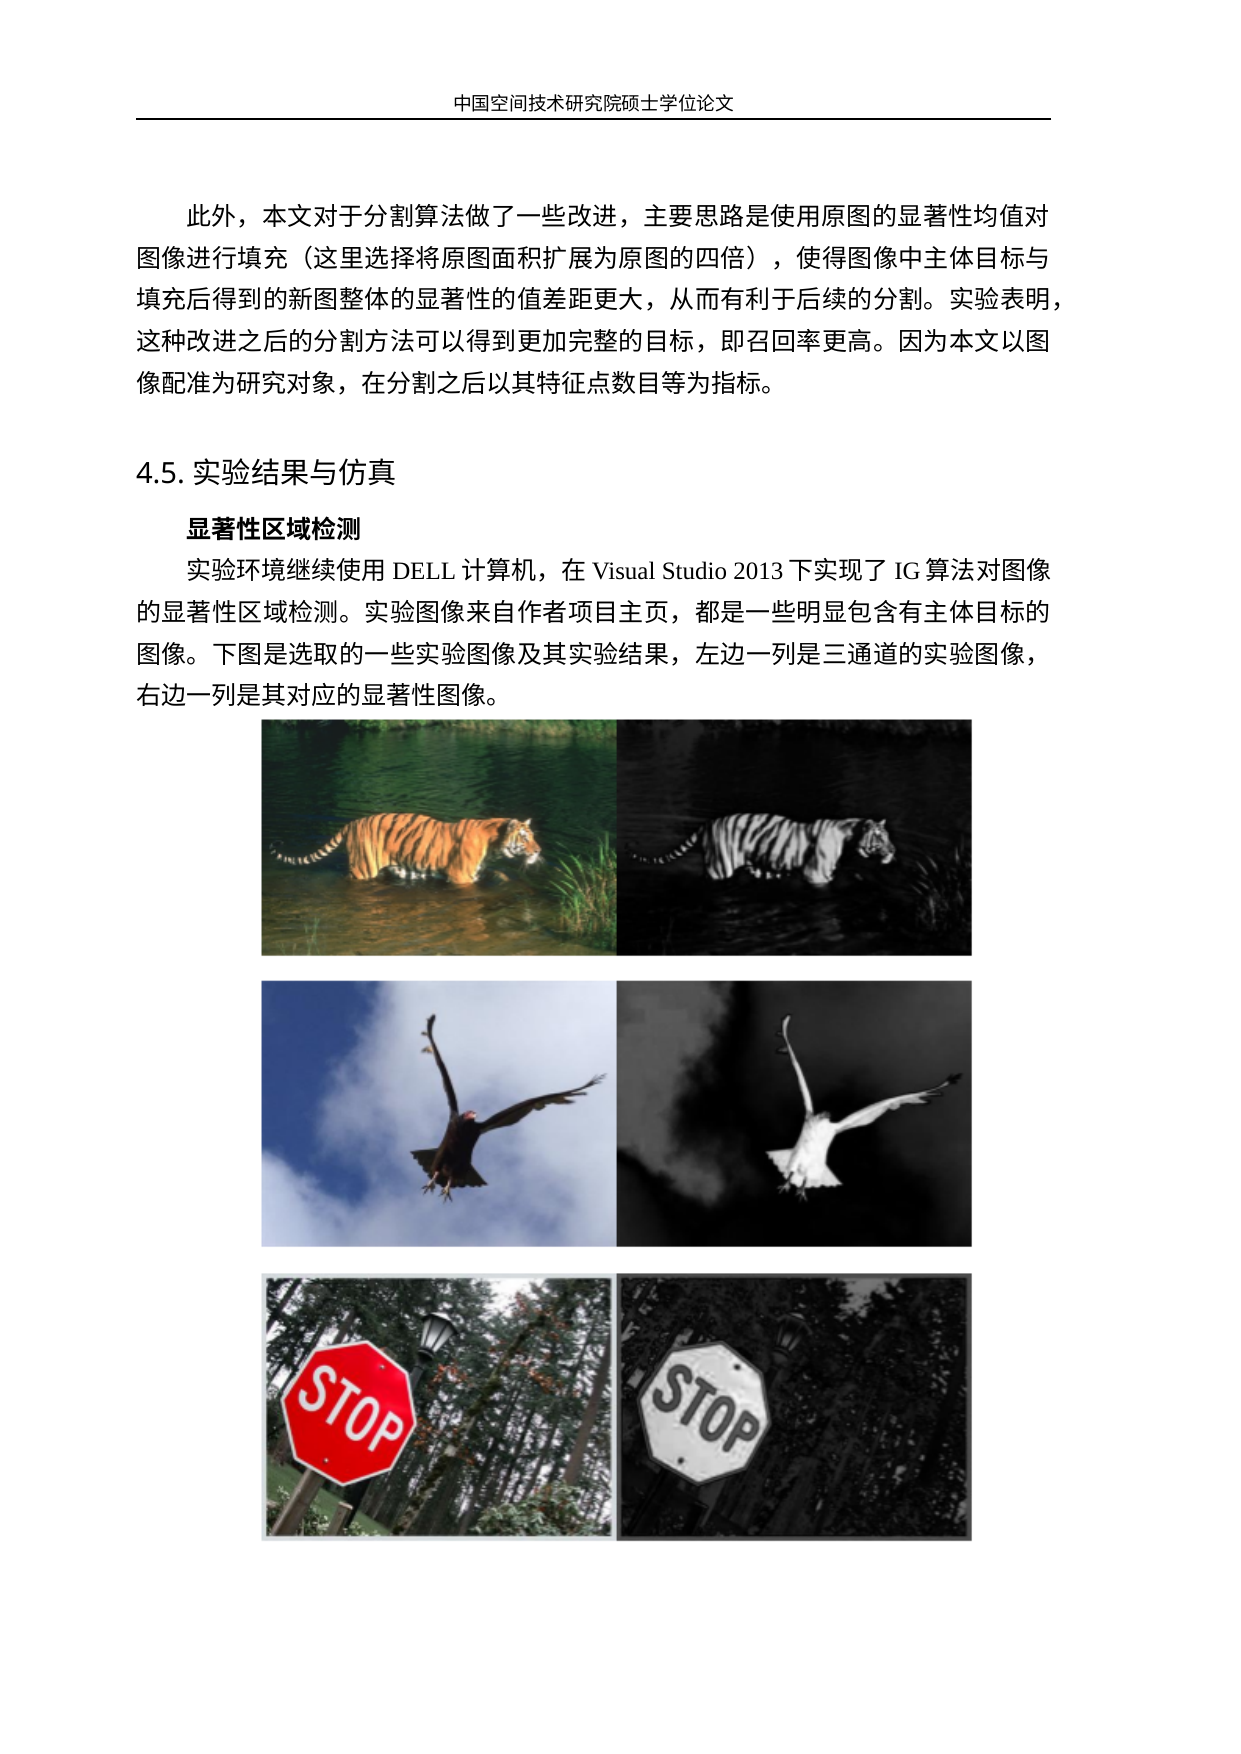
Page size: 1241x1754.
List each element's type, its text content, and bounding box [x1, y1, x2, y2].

text 实验环境继续使用DELL计算机，在Visual Studio 2013下实现了IG算法对图像的显著性区域检测。实验图像来自作者项目主页，都是一些明显包含有主体目标的图像。下图是选取的一些实验图像及其实验结果，左边一列是三通道的实验图像，右边一列是其对应的显著性图像。 [136, 546, 1051, 713]
text 显著性区域检测 [136, 505, 1051, 546]
text 此外，本文对于分割算法做了一些改进，主要思路是使用原图的显著性均值对图像进行填充（这里选择将原图面积扩展为原图的四倍），使得图像中主体目标与填充后得到的新图整体的显著性的值差距更大，从而有利于后续的分割。实验表明，这种改进之后的分割方法可以得到更加完整的目标，即召回率更高。因为本文以图像配准为研究对象，在分割之后以其特征点数目等为指标。 [136, 192, 1051, 401]
subtitle 4.5. 实验结果与仿真 [136, 451, 1051, 492]
